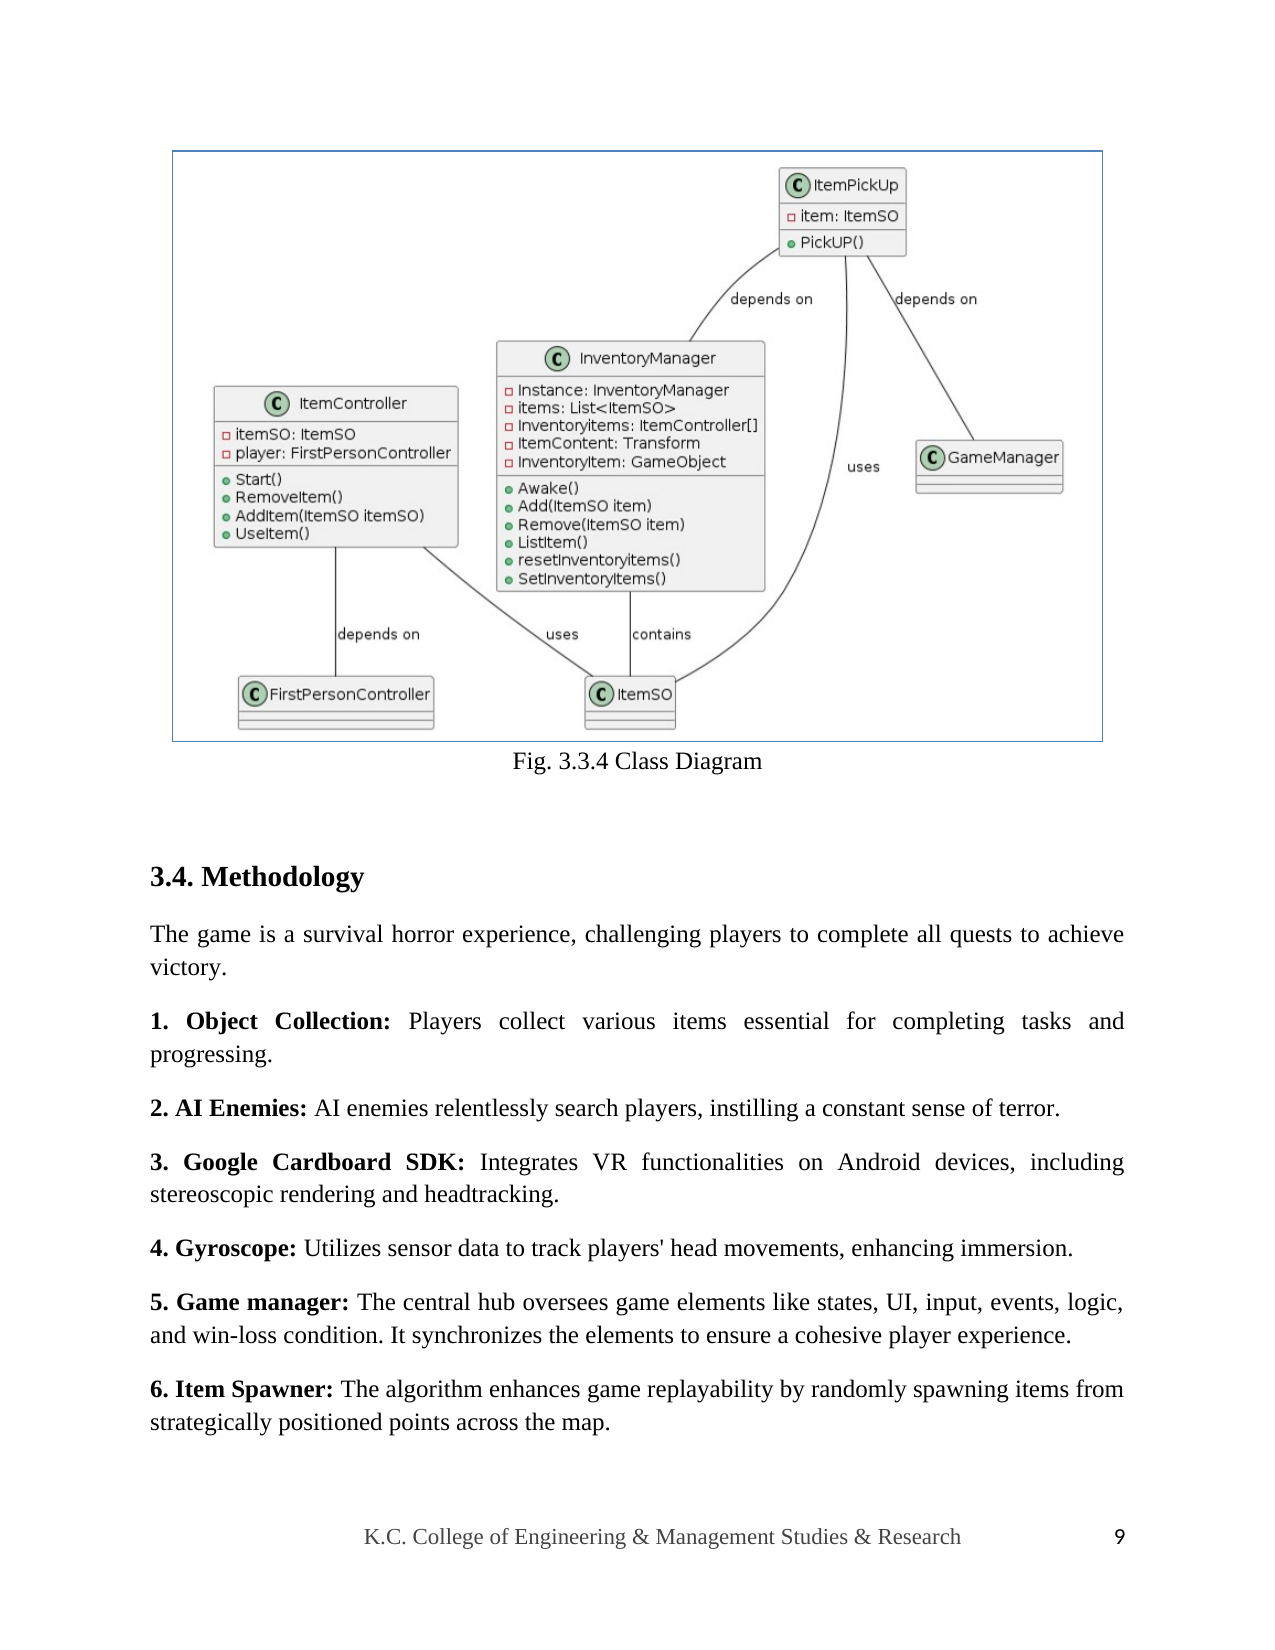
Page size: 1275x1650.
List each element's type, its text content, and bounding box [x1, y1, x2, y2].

text 3. Google Cardboard SDK: Integrates VR functionalities on Android devices, including stereoscopic rendering and headtracking. [150, 1147, 1125, 1208]
text 1. Object Collection: Players collect various items essential for completing tasks and progressing. [150, 1006, 1125, 1068]
picture [173, 152, 1102, 741]
text 5. Game manager: The central hub oversees game elements like states, UI, input, events, logic, and win-loss condition. It synchronizes the elements to ensure a cohesive player experience. [150, 1287, 1125, 1349]
text The game is a survival horror experience, challenging players to complete all quests to achieve victory. [150, 919, 1125, 981]
text 4. Gyroscope: Utilizes sensor data to track players' head movements, enhancing immersion. [150, 1233, 1125, 1262]
text 3.4. Methodology [150, 859, 1125, 893]
text 6. Item Spawner: The algorithm enhances game replayability by randomly spawning items from strategically positioned points across the map. [150, 1374, 1125, 1436]
text 2. AI Enemies: AI enemies relentlessly search players, instilling a constant sense of terror. [150, 1093, 1125, 1121]
text Fig. 3.3.4 Class Diagram [150, 746, 1125, 775]
